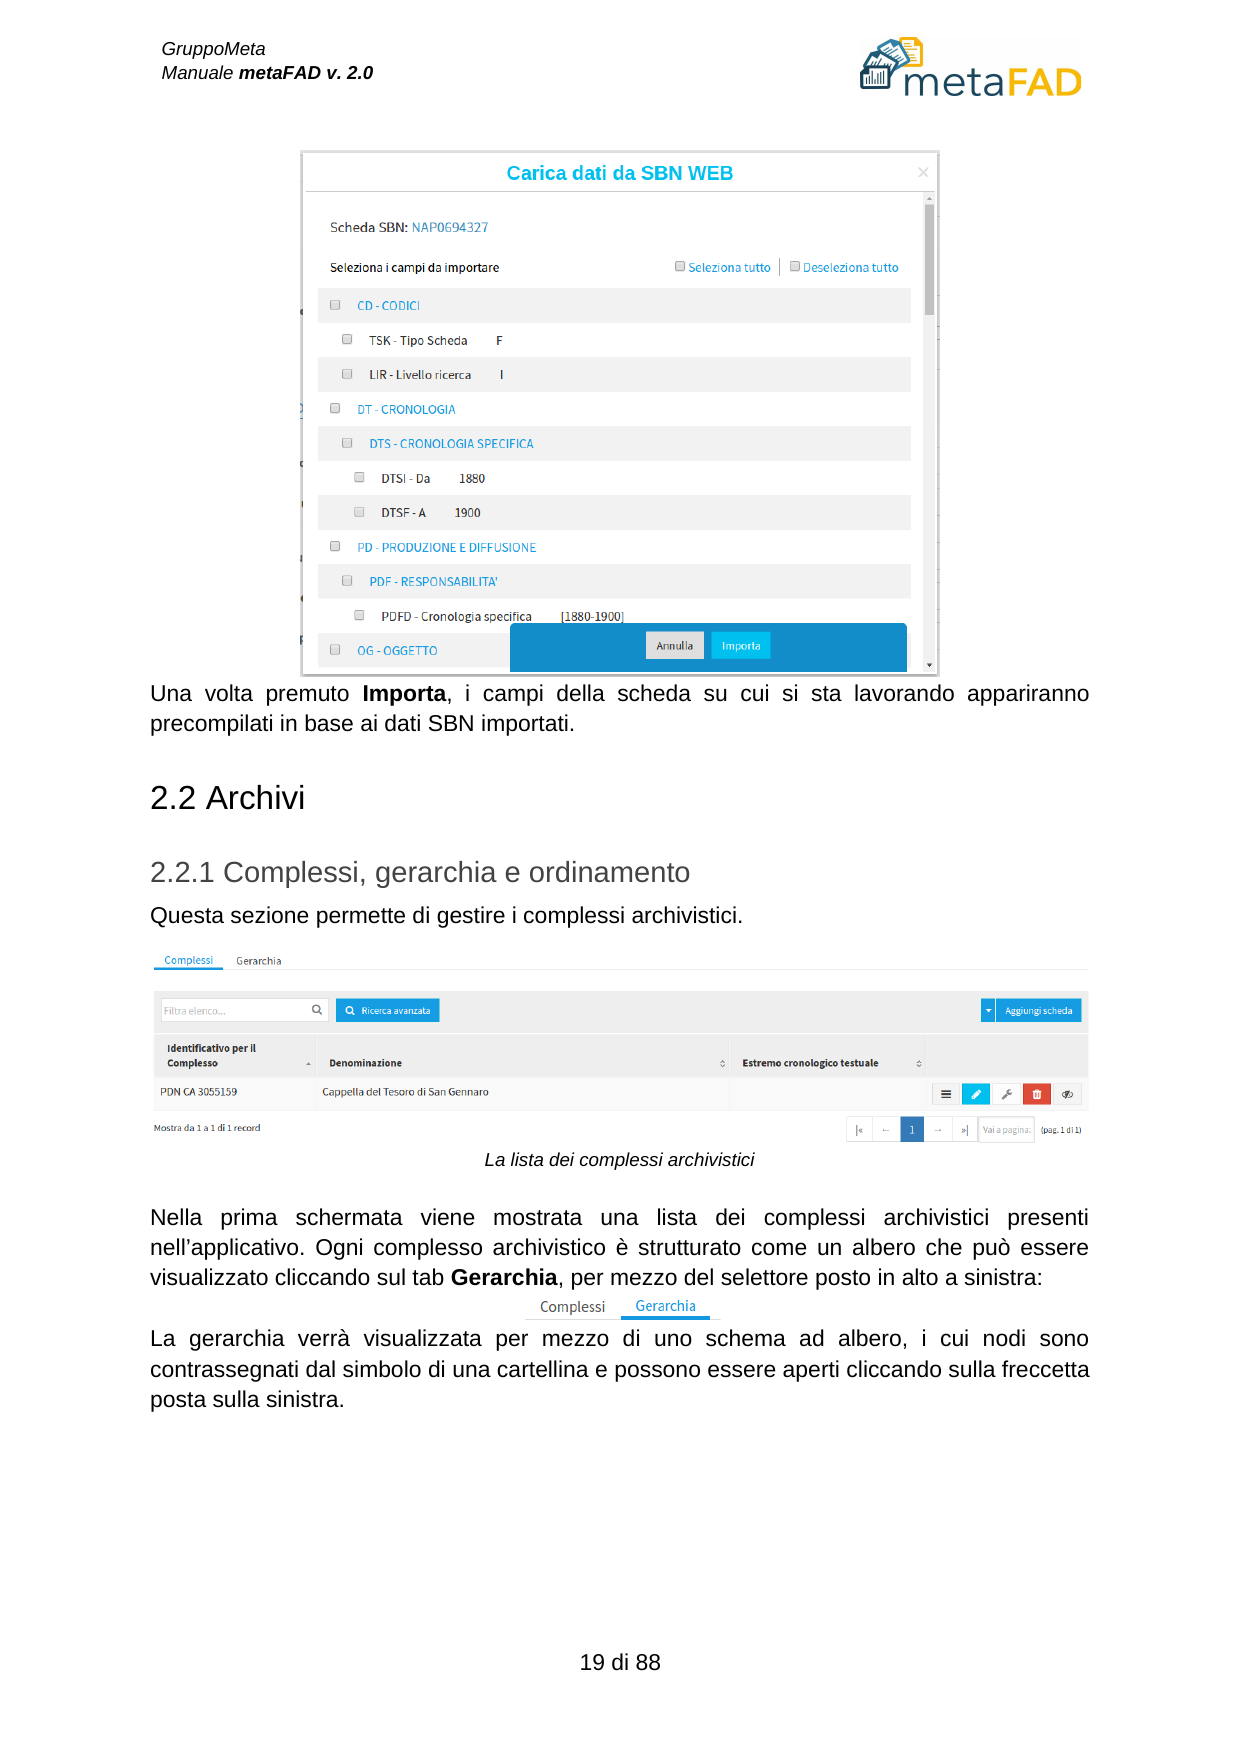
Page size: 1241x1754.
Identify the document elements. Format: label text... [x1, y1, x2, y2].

text La lista dei complessi archivistici [150, 1149, 1090, 1170]
picture [300, 150, 940, 677]
text Questa sezione permette di gestire i complessi archivistici. [150, 902, 1090, 929]
text Nella prima schermata viene mostrata una lista dei complessi archivistici presenti nell’applicativo. Ogni complesso archivistico è strutturato come un albero che può essere visualizzato cliccando sul tab Gerarchia, per mezzo del selettore posto in alto a sinistra: [150, 1204, 1090, 1291]
subtitle 2.2 Archivi [150, 778, 1090, 816]
picture [860, 37, 1082, 96]
subtitle 2.2.1 Complessi, gerarchia e ordinamento [150, 855, 1090, 889]
picture [519, 1294, 721, 1322]
text La gerarchia verrà visualizzata per mezzo di uno schema ad albero, i cui nodi sono contrassegnati dal simbolo di una cartellina e possono essere aperti cliccando sulla freccetta posta sulla sinistra. [150, 1325, 1090, 1412]
text Una volta premuto Importa, i campi della scheda su cui si sta lavorando appariranno precompilati in base ai dati SBN importati. [150, 680, 1090, 737]
picture [150, 953, 1091, 1145]
